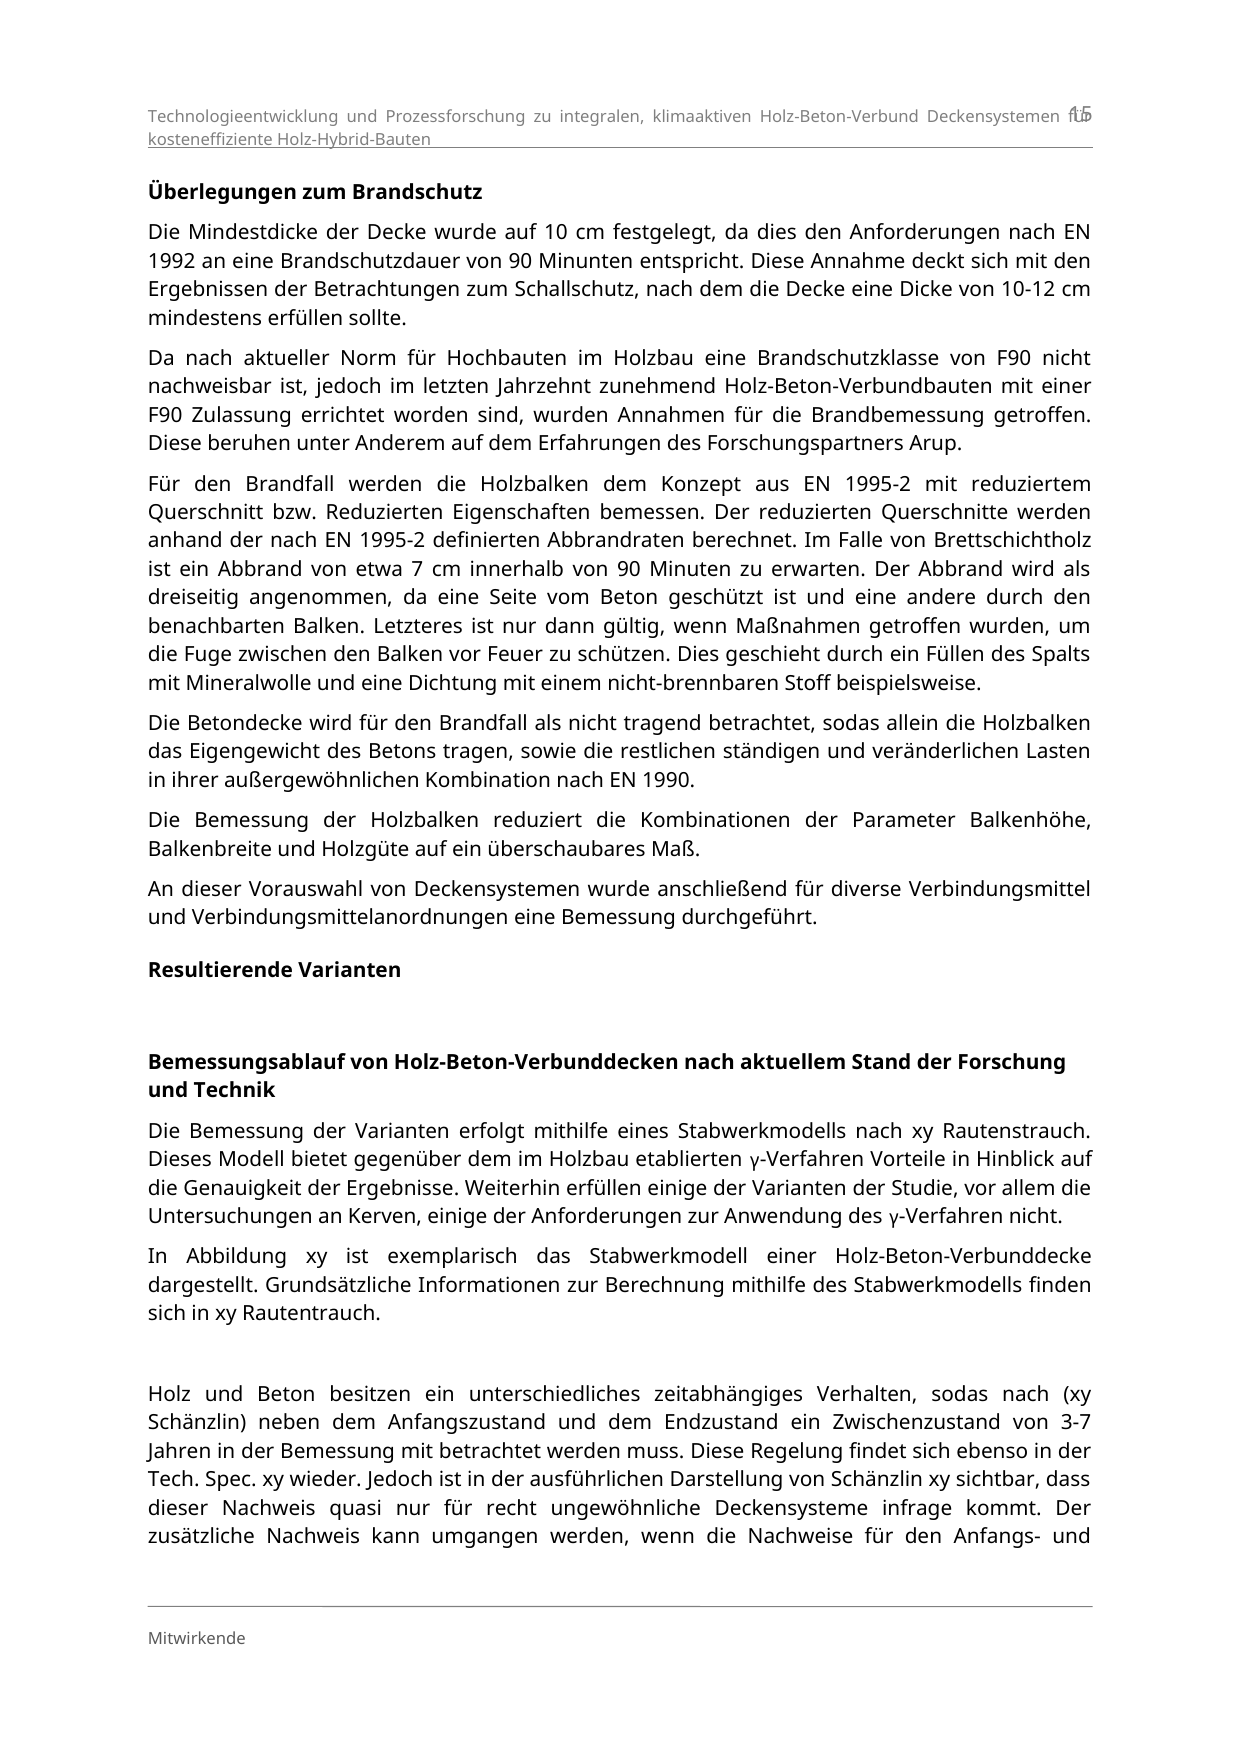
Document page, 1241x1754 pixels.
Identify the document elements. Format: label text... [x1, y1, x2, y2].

text Für den Brandfall werden die Holzbalken dem Konzept aus EN 1995-2 mit reduziertem Querschnitt bzw. Reduzierten Eigenschaften bemessen. Der reduzierten Querschnitte werden anhand der nach EN 1995-2 definierten Abbrandraten berechnet. Im Falle von Brettschichtholz ist ein Abbrand von etwa 7 cm innerhalb von 90 Minuten zu erwarten. Der Abbrand wird als dreiseitig angenommen, da eine Seite vom Beton geschützt ist und eine andere durch den benachbarten Balken. Letzteres ist nur dann gültig, wenn Maßnahmen getroffen wurden, um die Fuge zwischen den Balken vor Feuer zu schützen. Dies geschieht durch ein Füllen des Spalts mit Mineralwolle und eine Dichtung mit einem nicht-brennbaren Stoff beispielsweise. [148, 469, 1092, 696]
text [148, 1379, 1092, 1550]
subtitle Resultierende Varianten [148, 955, 1092, 983]
text Die Bemessung der Holzbalken reduziert die Kombinationen der Parameter Balkenhöhe, Balkenbreite und Holzgüte auf ein überschaubares Maß. [148, 805, 1092, 862]
text Die Bemessung der Varianten erfolgt mithilfe eines Stabwerkmodells nach xy Rautenstrauch. Dieses Modell bietet gegenüber dem im Holzbau etablierten γ-Verfahren Vorteile in Hinblick auf die Genauigkeit der Ergebnisse. Weiterhin erfüllen einige der Varianten der Studie, vor allem die Untersuchungen an Kerven, einige der Anforderungen zur Anwendung des γ-Verfahren nicht. [148, 1116, 1092, 1230]
text An dieser Vorauswahl von Deckensystemen wurde anschließend für diverse Verbindungsmittel und Verbindungsmittelanordnungen eine Bemessung durchgeführt. [148, 874, 1092, 931]
text Die Mindestdicke der Decke wurde auf 10 cm festgelegt, da dies den Anforderungen nach EN 1992 an eine Brandschutzdauer von 90 Minunten entspricht. Diese Annahme deckt sich mit den Ergebnissen der Betrachtungen zum Schallschutz, nach dem die Decke eine Dicke von 10-12 cm mindestens erfüllen sollte. [148, 217, 1092, 331]
subtitle Bemessungsablauf von Holz-Beton-Verbunddecken nach aktuellem Stand der Forschung und Technik [148, 1047, 1092, 1104]
text In Abbildung xy ist exemplarisch das Stabwerkmodell einer Holz-Beton-Verbunddecke dargestellt. Grundsätzliche Informationen zur Berechnung mithilfe des Stabwerkmodells finden sich in xy Rautentrauch. [148, 1242, 1092, 1327]
subtitle Überlegungen zum Brandschutz [148, 177, 1092, 206]
text Die Betondecke wird für den Brandfall als nicht tragend betrachtet, sodas allein die Holzbalken das Eigengewicht des Betons tragen, sowie die restlichen ständigen und veränderlichen Lasten in ihrer außergewöhnlichen Kombination nach EN 1990. [148, 708, 1092, 793]
text Da nach aktueller Norm für Hochbauten im Holzbau eine Brandschutzklasse von F90 nicht nachweisbar ist, jedoch im letzten Jahrzehnt zunehmend Holz-Beton-Verbundbauten mit einer F90 Zulassung errichtet worden sind, wurden Annahmen für die Brandbemessung getroffen. Diese beruhen unter Anderem auf dem Erfahrungen des Forschungspartners Arup. [148, 343, 1092, 457]
